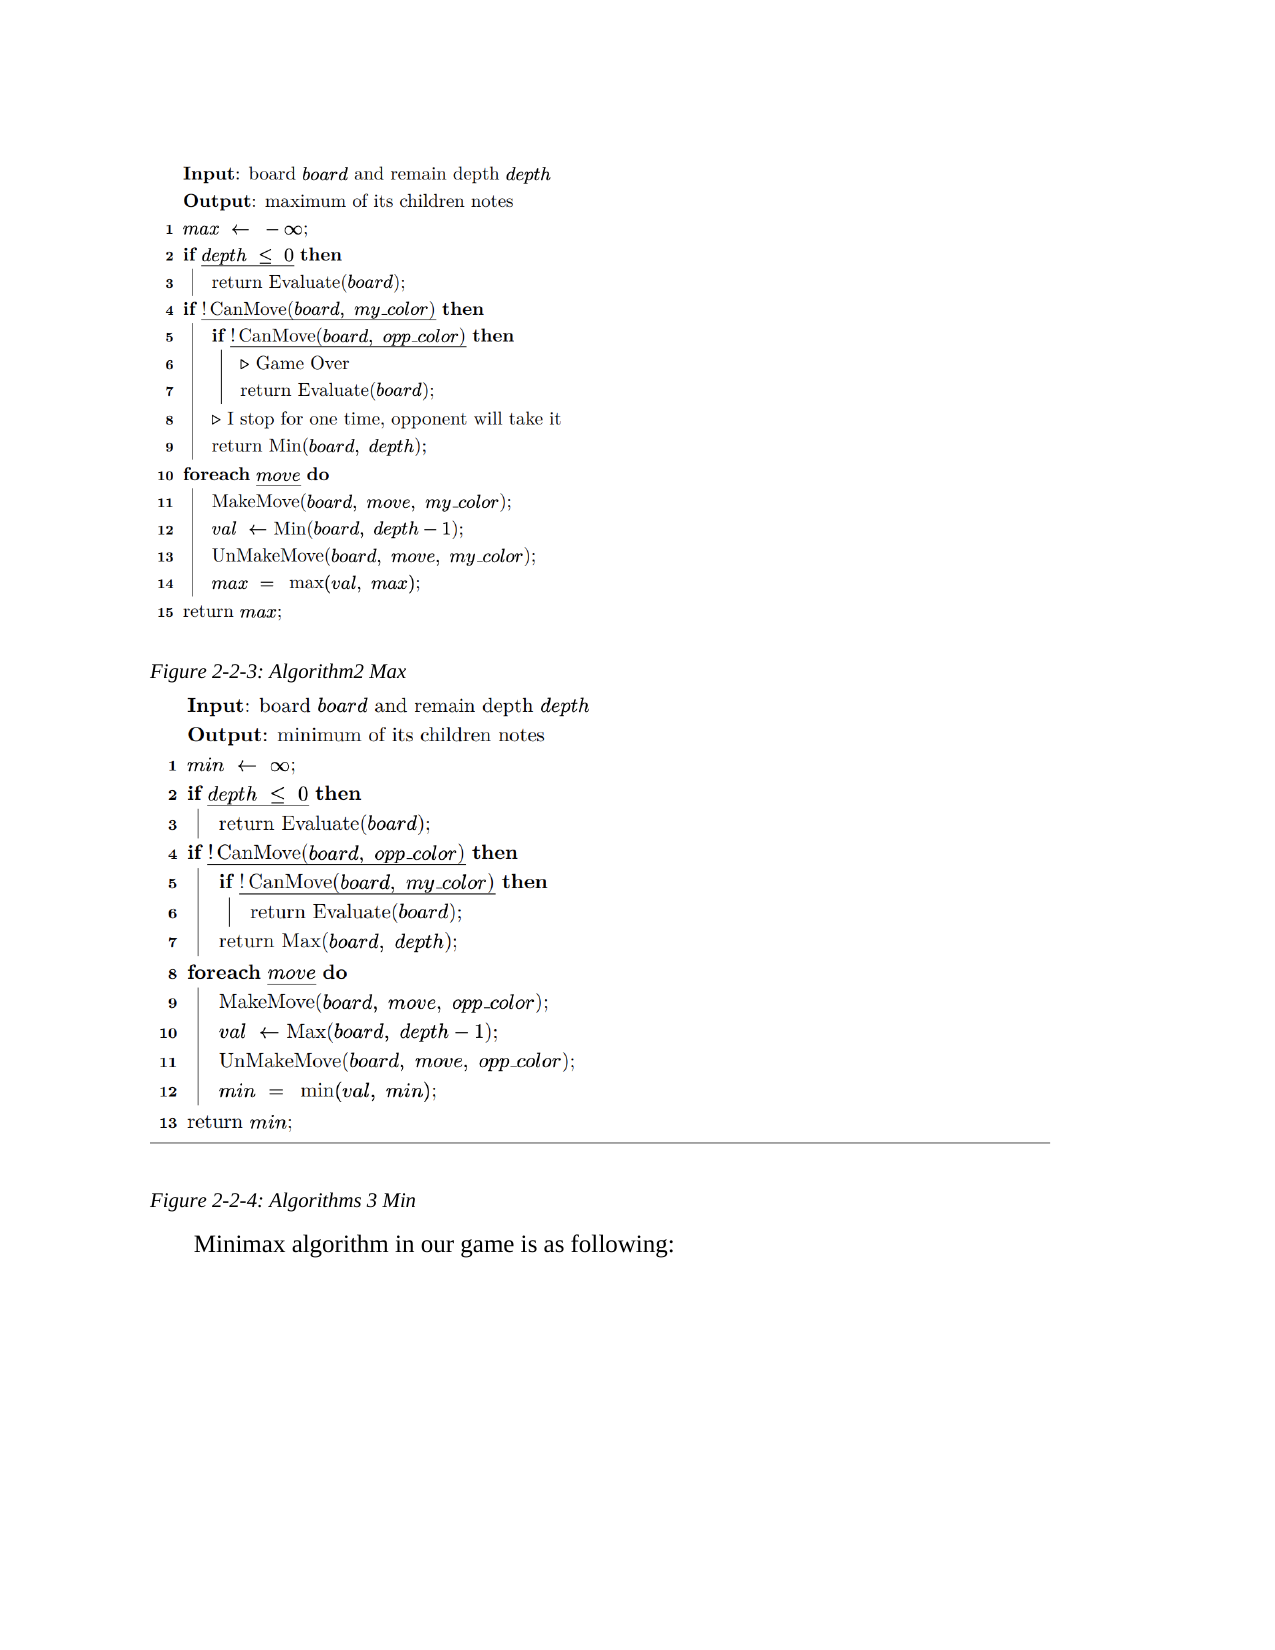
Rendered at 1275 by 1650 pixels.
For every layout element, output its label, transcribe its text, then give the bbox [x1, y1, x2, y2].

text Minimax algorithm in our game is as following: [150, 1222, 1125, 1266]
text Figure 2-2-3: Algorithm2 Max [150, 649, 1125, 693]
picture [150, 164, 976, 624]
picture [150, 692, 1050, 1145]
text Figure 2-2-4: Algorithms 3 Min [150, 1177, 1125, 1222]
